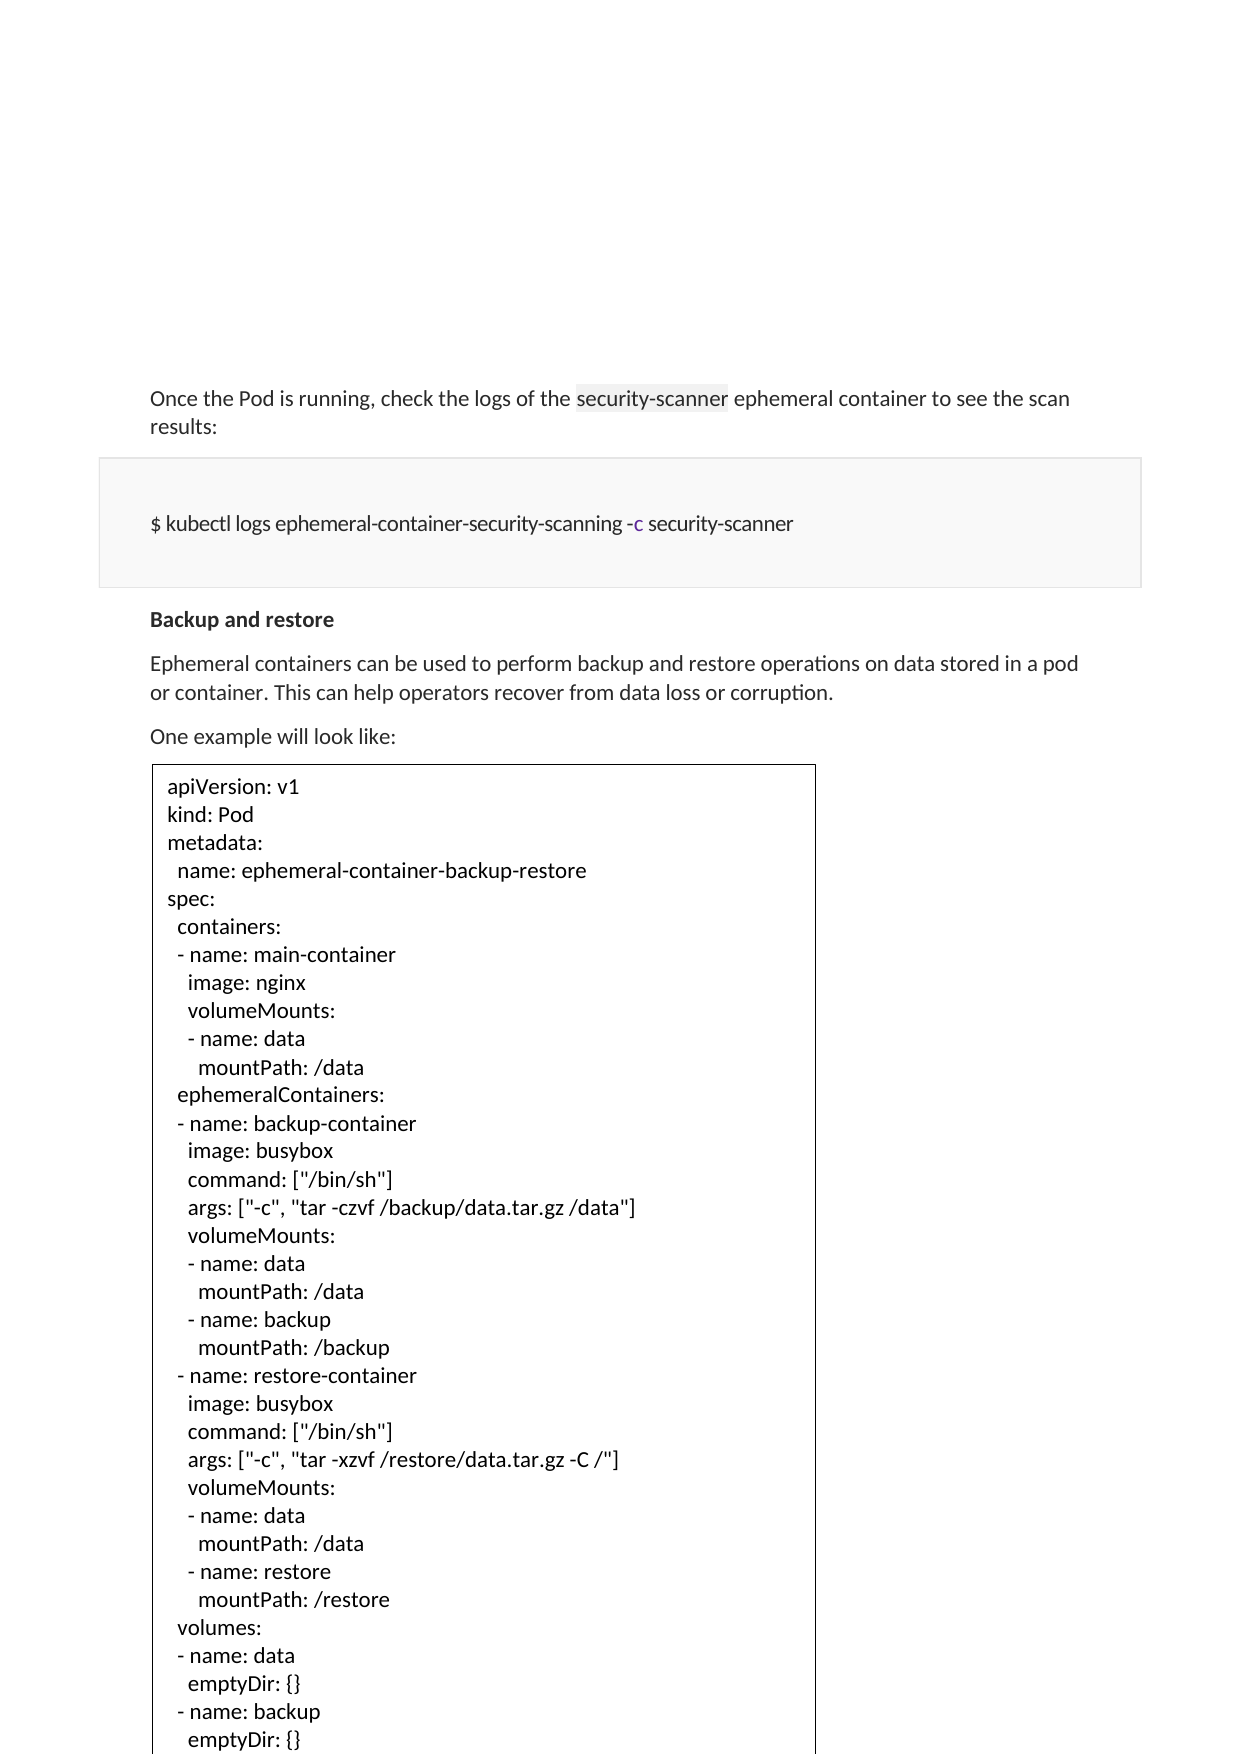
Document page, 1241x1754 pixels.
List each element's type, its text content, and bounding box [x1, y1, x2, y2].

text Once the Pod is running, check the logs of the security-scanner ephemeral container to see the scan results: [150, 384, 1090, 440]
text Backup and restore [150, 605, 1090, 633]
text $ kubectl logs ephemeral-container-security-scanning -c security-scanner [100, 459, 1140, 587]
text Ephemeral containers can be used to perform backup and restore operations on data stored in a pod or container. This can help operators recover from data loss or corruption. [150, 649, 1090, 706]
text One example will look like: [150, 722, 1090, 750]
